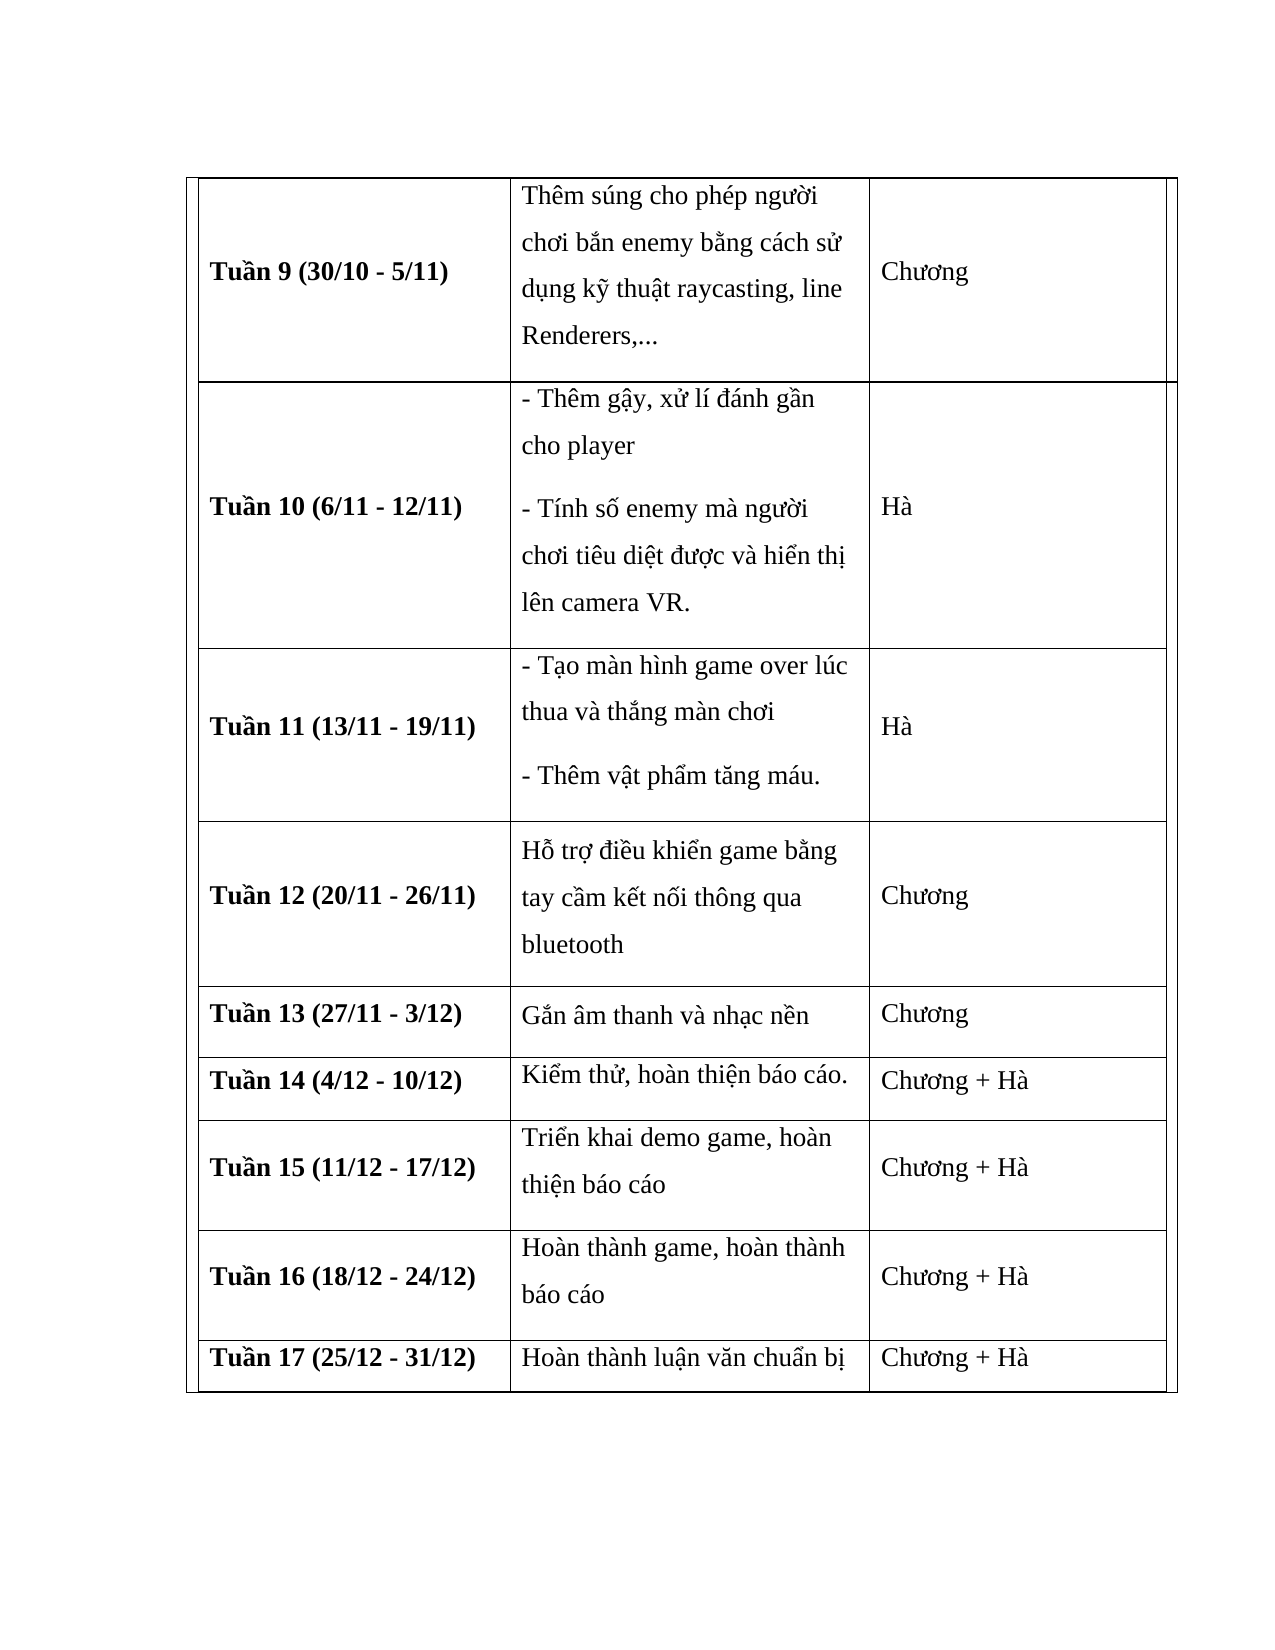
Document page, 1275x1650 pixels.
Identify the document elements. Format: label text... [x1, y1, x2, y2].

table_cell Kế hoạch thực hiện: [199, 383, 510, 648]
table_cell Kế hoạch thực hiện: [870, 1341, 1166, 1391]
table_cell Kế hoạch thực hiện: [199, 649, 510, 821]
table_cell Kế hoạch thực hiện: [511, 649, 869, 821]
table_cell Kế hoạch thực hiện: [511, 1121, 869, 1230]
table_cell Kế hoạch thực hiện: [199, 987, 510, 1057]
table_cell Kế hoạch thực hiện: [870, 1058, 1166, 1120]
table_cell Kế hoạch thực hiện: [870, 179, 1166, 381]
table_cell Kế hoạch thực hiện: [870, 1121, 1166, 1230]
table_cell Kế hoạch thực hiện: [511, 822, 869, 986]
table_cell Kế hoạch thực hiện: [511, 1231, 869, 1340]
table_cell Kế hoạch thực hiện: [870, 649, 1166, 821]
table_cell Kế hoạch thực hiện: [511, 383, 869, 648]
table_cell Kế hoạch thực hiện: [199, 179, 510, 381]
table_cell Kế hoạch thực hiện: [199, 1058, 510, 1120]
table_cell Kế hoạch thực hiện: [511, 987, 869, 1057]
table_cell Kế hoạch thực hiện: [511, 1341, 869, 1391]
table_cell Kế hoạch thực hiện: [870, 822, 1166, 986]
table_cell Kế hoạch thực hiện: [199, 1341, 510, 1391]
table_cell Kế hoạch thực hiện: [870, 383, 1166, 648]
table_cell Kế hoạch thực hiện: [199, 1121, 510, 1230]
table_cell Kế hoạch thực hiện: [870, 1231, 1166, 1340]
table_cell Kế hoạch thực hiện: [511, 1058, 869, 1120]
table_cell Kế hoạch thực hiện: [199, 1231, 510, 1340]
table_cell Kế hoạch thực hiện: [199, 822, 510, 986]
table_cell Kế hoạch thực hiện: [511, 179, 869, 381]
table_cell Kế hoạch thực hiện: [870, 987, 1166, 1057]
